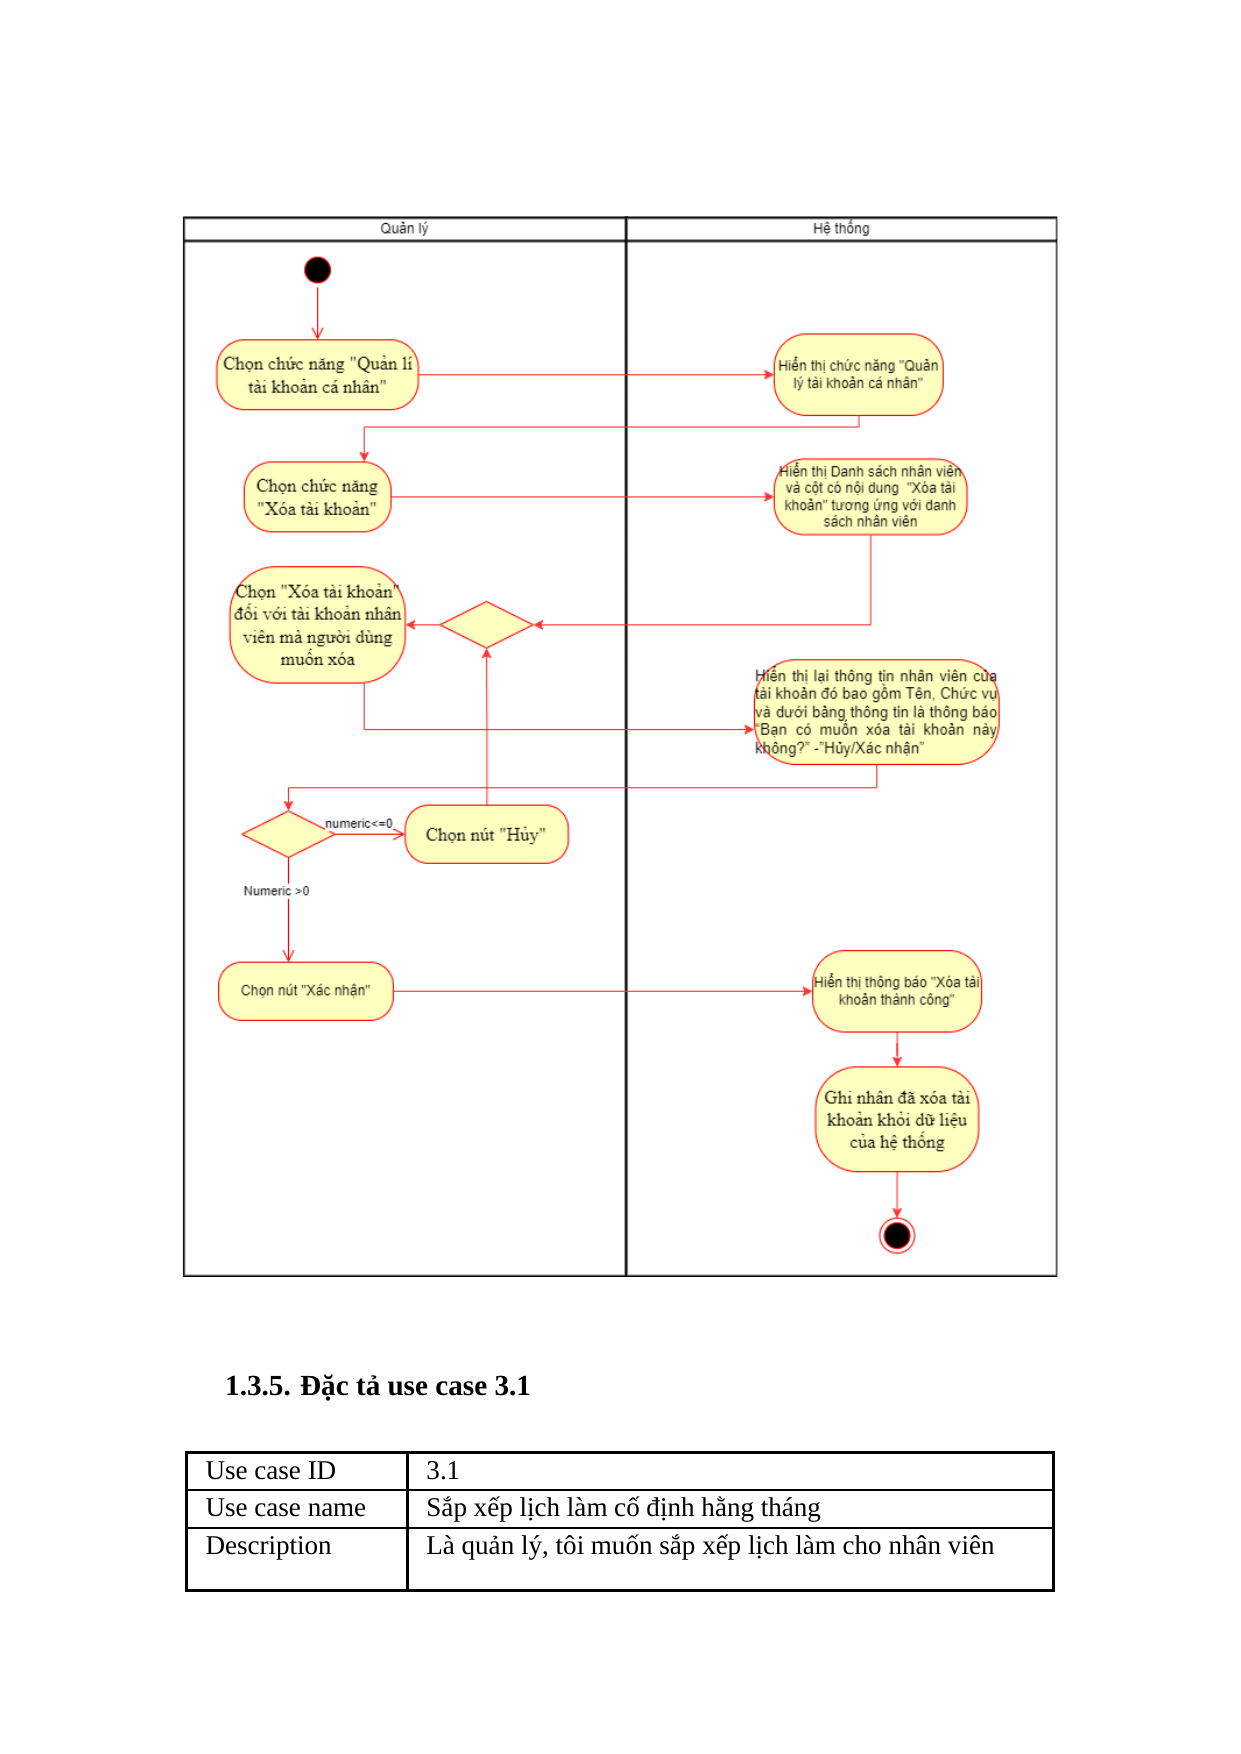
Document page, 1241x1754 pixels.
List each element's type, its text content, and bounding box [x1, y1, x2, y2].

table_cell Là quản lý, tôi muốn sắp xếp lịch làm cho nhân viên [409, 1529, 1052, 1589]
picture [182, 216, 1058, 1277]
table_cell Use case name [188, 1491, 406, 1526]
table_header Use case ID [188, 1454, 406, 1489]
table_header 3.1 [409, 1454, 1052, 1489]
table_cell Description [188, 1529, 406, 1589]
subtitle Đặc tả use case 3.1 [172, 1368, 1090, 1402]
table_cell Sắp xếp lịch làm cố định hằng tháng [409, 1491, 1052, 1526]
